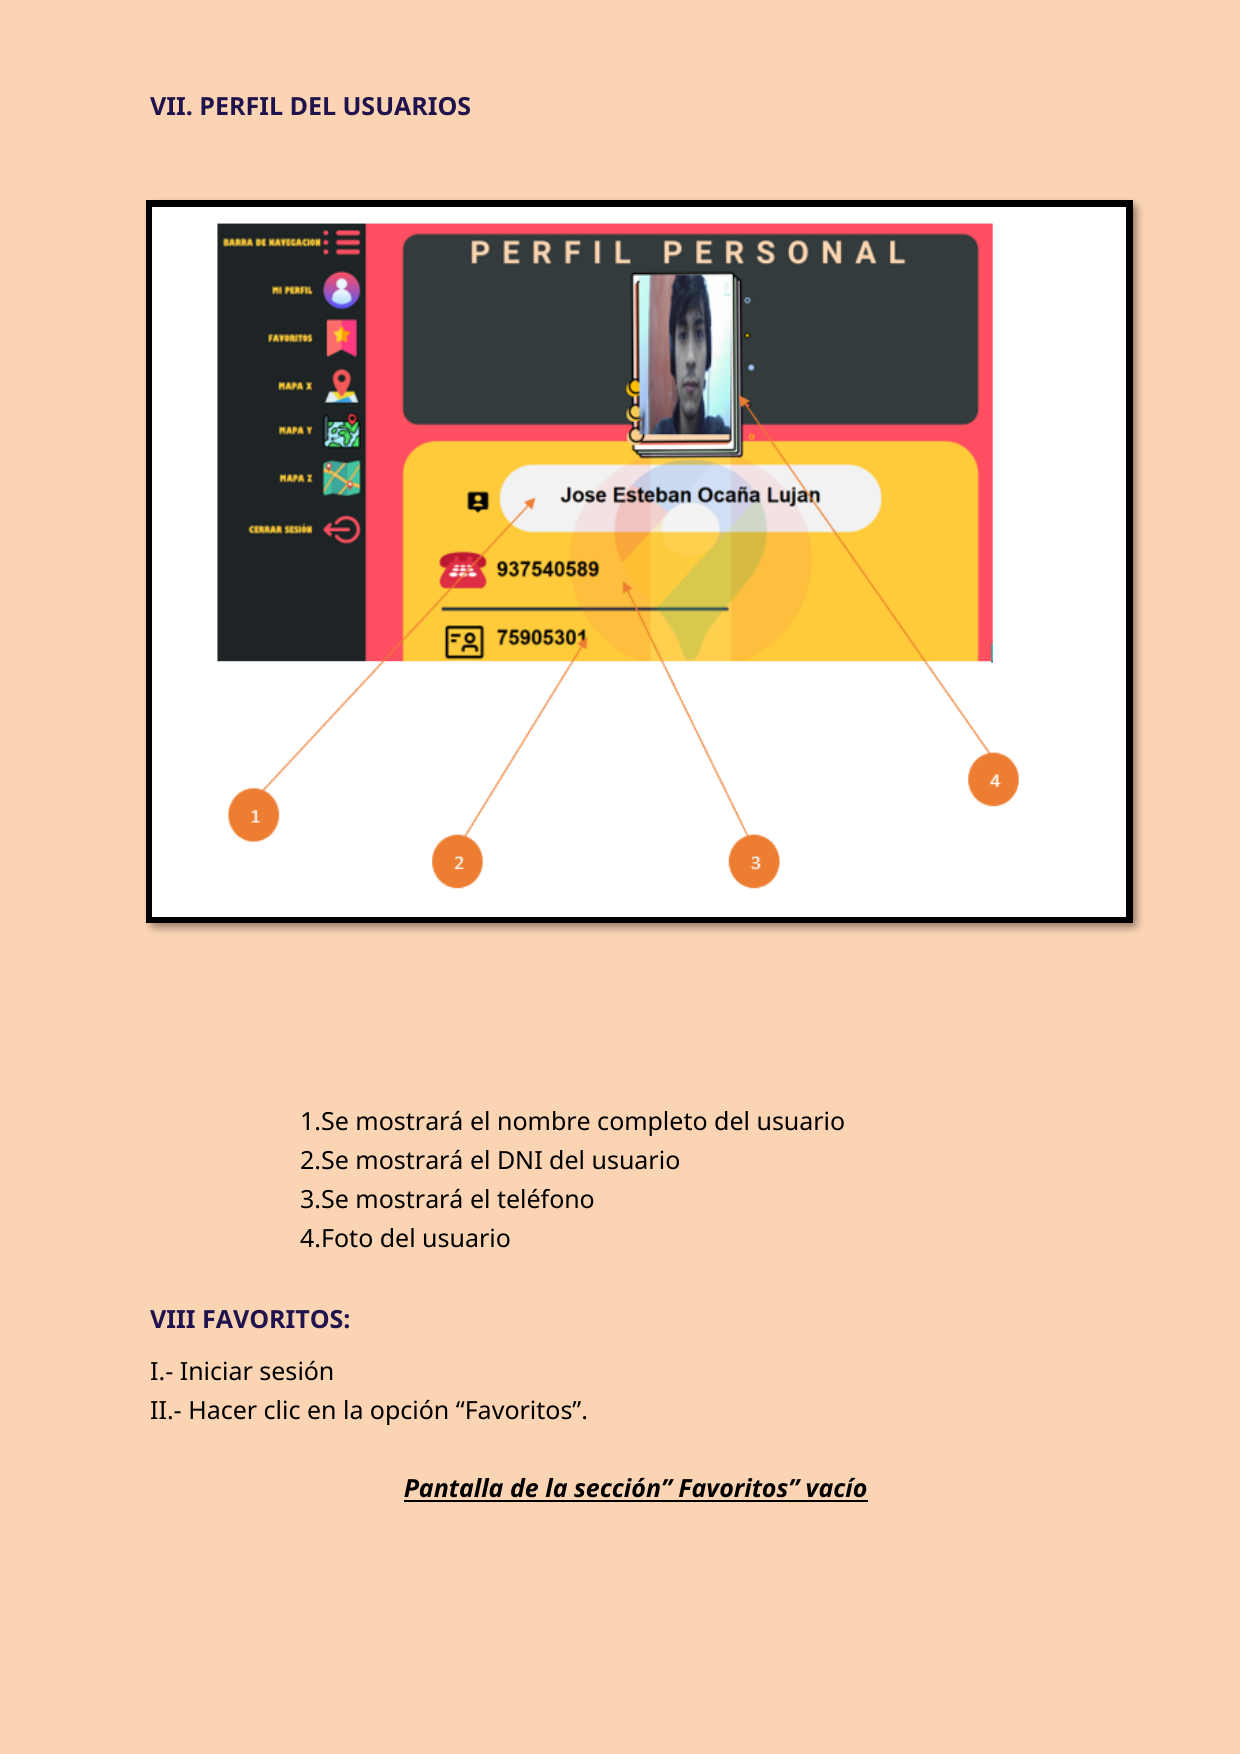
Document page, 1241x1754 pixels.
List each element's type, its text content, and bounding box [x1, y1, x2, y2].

text 3.Se mostrará el teléfono [300, 1182, 1124, 1216]
text 4.Foto del usuario [300, 1221, 1124, 1255]
text 2.Se mostrará el DNI del usuario [300, 1143, 1124, 1177]
picture [152, 207, 1126, 917]
text Pantalla de la sección” Favoritos” vacío [150, 1471, 1124, 1505]
text 1.Se mostrará el nombre completo del usuario [300, 1103, 1124, 1138]
subtitle VIII FAVORITOS: [150, 1302, 1124, 1336]
text I.- Iniciar sesión II.- Hacer clic en la opción “Favoritos”. [150, 1353, 1124, 1427]
subtitle VII. PERFIL DEL USUARIOS [150, 89, 1124, 123]
